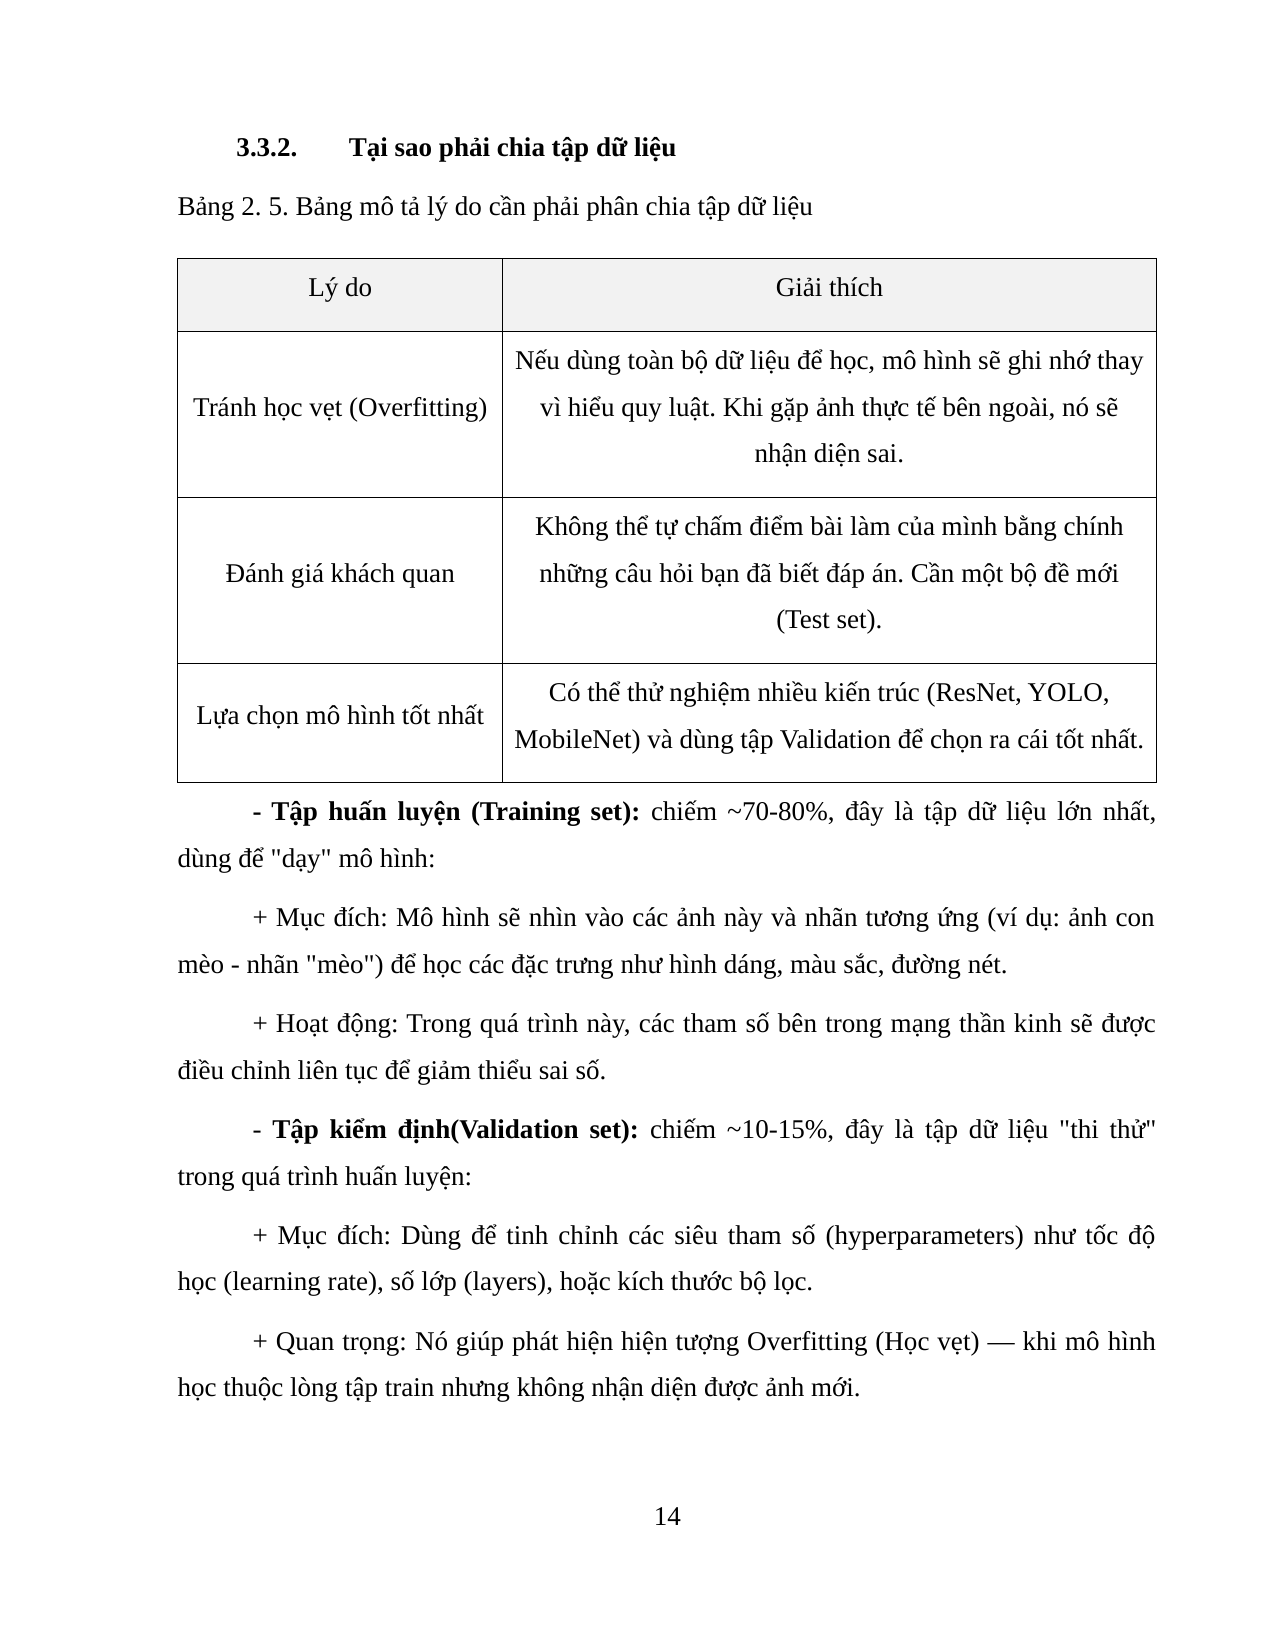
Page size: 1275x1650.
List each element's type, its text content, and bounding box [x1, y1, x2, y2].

text + Mục đích: Dùng để tinh chỉnh các siêu tham số (hyperparameters) như tốc độ học (learning rate), số lớp (layers), hoặc kích thước bộ lọc. [177, 1219, 1157, 1297]
table_cell Có thể thử nghiệm nhiều kiến trúc (ResNet, YOLO, MobileNet) và dùng tập Validation để chọn ra cái tốt nhất. [503, 664, 1156, 782]
text + Hoạt động: Trong quá trình này, các tham số bên trong mạng thần kinh sẽ được điều chỉnh liên tục để giảm thiểu sai số. [177, 1007, 1157, 1085]
table_cell Tránh học vẹt (Overfitting) [178, 332, 502, 497]
table_header Lý do [178, 259, 502, 331]
text Tại sao phải chia tập dữ liệu [236, 131, 1157, 162]
table_cell Không thể tự chấm điểm bài làm của mình bằng chính những câu hỏi bạn đã biết đáp án. Cần một bộ đề mới (Test set). [503, 498, 1156, 663]
table_cell Nếu dùng toàn bộ dữ liệu để học, mô hình sẽ ghi nhớ thay vì hiểu quy luật. Khi gặp ảnh thực tế bên ngoài, nó sẽ nhận diện sai. [503, 332, 1156, 497]
text + Quan trọng: Nó giúp phát hiện hiện tượng Overfitting (Học vẹt) — khi mô hình học thuộc lòng tập train nhưng không nhận diện được ảnh mới. [177, 1325, 1157, 1402]
table_header Giải thích [503, 259, 1156, 331]
table_cell Lựa chọn mô hình tốt nhất [178, 664, 502, 782]
text - Tập huấn luyện (Training set): chiếm ~70-80%, đây là tập dữ liệu lớn nhất, dùng để "dạy" mô hình: [177, 796, 1157, 873]
table_cell Đánh giá khách quan [178, 498, 502, 663]
text + Mục đích: Mô hình sẽ nhìn vào các ảnh này và nhãn tương ứng (ví dụ: ảnh con mèo - nhãn "mèo") để học các đặc trưng như hình dáng, màu sắc, đường nét. [177, 901, 1157, 979]
text Bảng 2. 5. Bảng mô tả lý do cần phải phân chia tập dữ liệu [177, 190, 1157, 221]
text - Tập kiểm định(Validation set): chiếm ~10-15%, đây là tập dữ liệu "thi thử" trong quá trình huấn luyện: [177, 1113, 1157, 1191]
